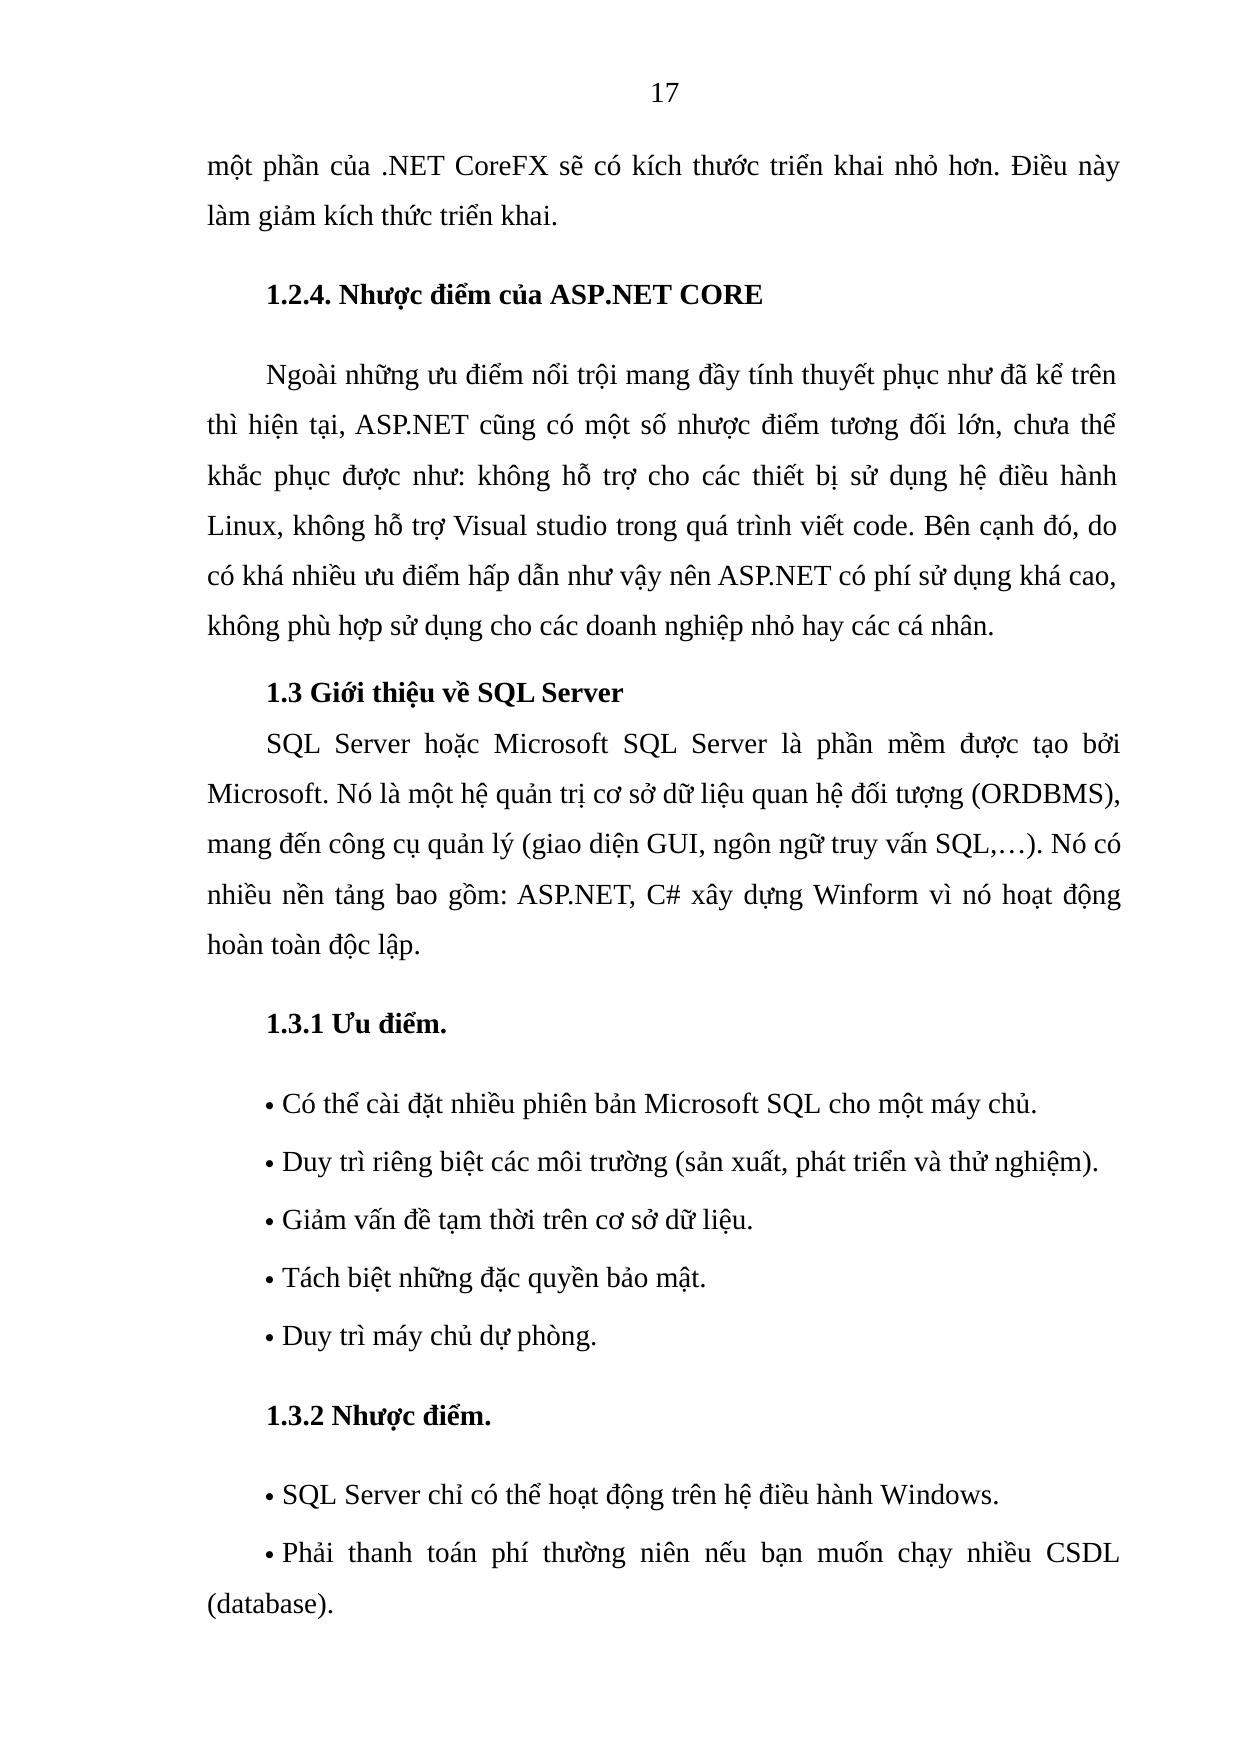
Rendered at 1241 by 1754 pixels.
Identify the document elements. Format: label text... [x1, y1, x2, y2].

list Duy trì máy chủ dự phòng. [207, 1318, 1122, 1352]
list Duy trì riêng biệt các môi trường (sản xuất, phát triển và thử nghiệm). [207, 1144, 1122, 1178]
text SQL Server hoặc Microsoft SQL Server là phần mềm được tạo bởi Microsoft. Nó là một hệ quản trị cơ sở dữ liệu quan hệ đối tượng (ORDBMS), mang đến công cụ quản lý (giao diện GUI, ngôn ngữ truy vấn SQL,…). Nó có nhiều nền tảng bao gồm: ASP.NET, C# xây dựng Winform vì nó hoạt động hoàn toàn độc lập. [207, 726, 1122, 961]
subtitle 1.3 Giới thiệu về SQL Server [207, 676, 1122, 709]
subtitle 1.3.1 Ưu điểm. [207, 1007, 1122, 1040]
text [207, 148, 1122, 232]
list Giảm vấn đề tạm thời trên cơ sở dữ liệu. [207, 1202, 1122, 1236]
subtitle 1.3.2 Nhược điểm. [207, 1398, 1122, 1432]
list Có thể cài đặt nhiều phiên bản Microsoft SQL cho một máy chủ. [207, 1086, 1122, 1119]
text Ngoài những ưu điểm nổi trội mang đầy tính thuyết phục như đã kể trên thì hiện tại, ASP.NET cũng có một số nhược điểm tương đối lớn, chưa thể khắc phục được như: không hỗ trợ cho các thiết bị sử dụng hệ điều hành Linux, không hỗ trợ Visual studio trong quá trình viết code. Bên cạnh đó, do có khá nhiều ưu điểm hấp dẫn như vậy nên ASP.NET có phí sử dụng khá cao, không phù hợp sử dụng cho các doanh nghiệp nhỏ hay các cá nhân. [207, 357, 1118, 642]
subtitle 1.2.4. Nhược điểm của ASP.NET CORE [207, 277, 1122, 311]
list Tách biệt những đặc quyền bảo mật. [207, 1260, 1122, 1294]
list SQL Server chỉ có thể hoạt động trên hệ điều hành Windows. [207, 1477, 1122, 1511]
list Phải thanh toán phí thường niên nếu bạn muốn chạy nhiều CSDL (database). [207, 1536, 1122, 1619]
